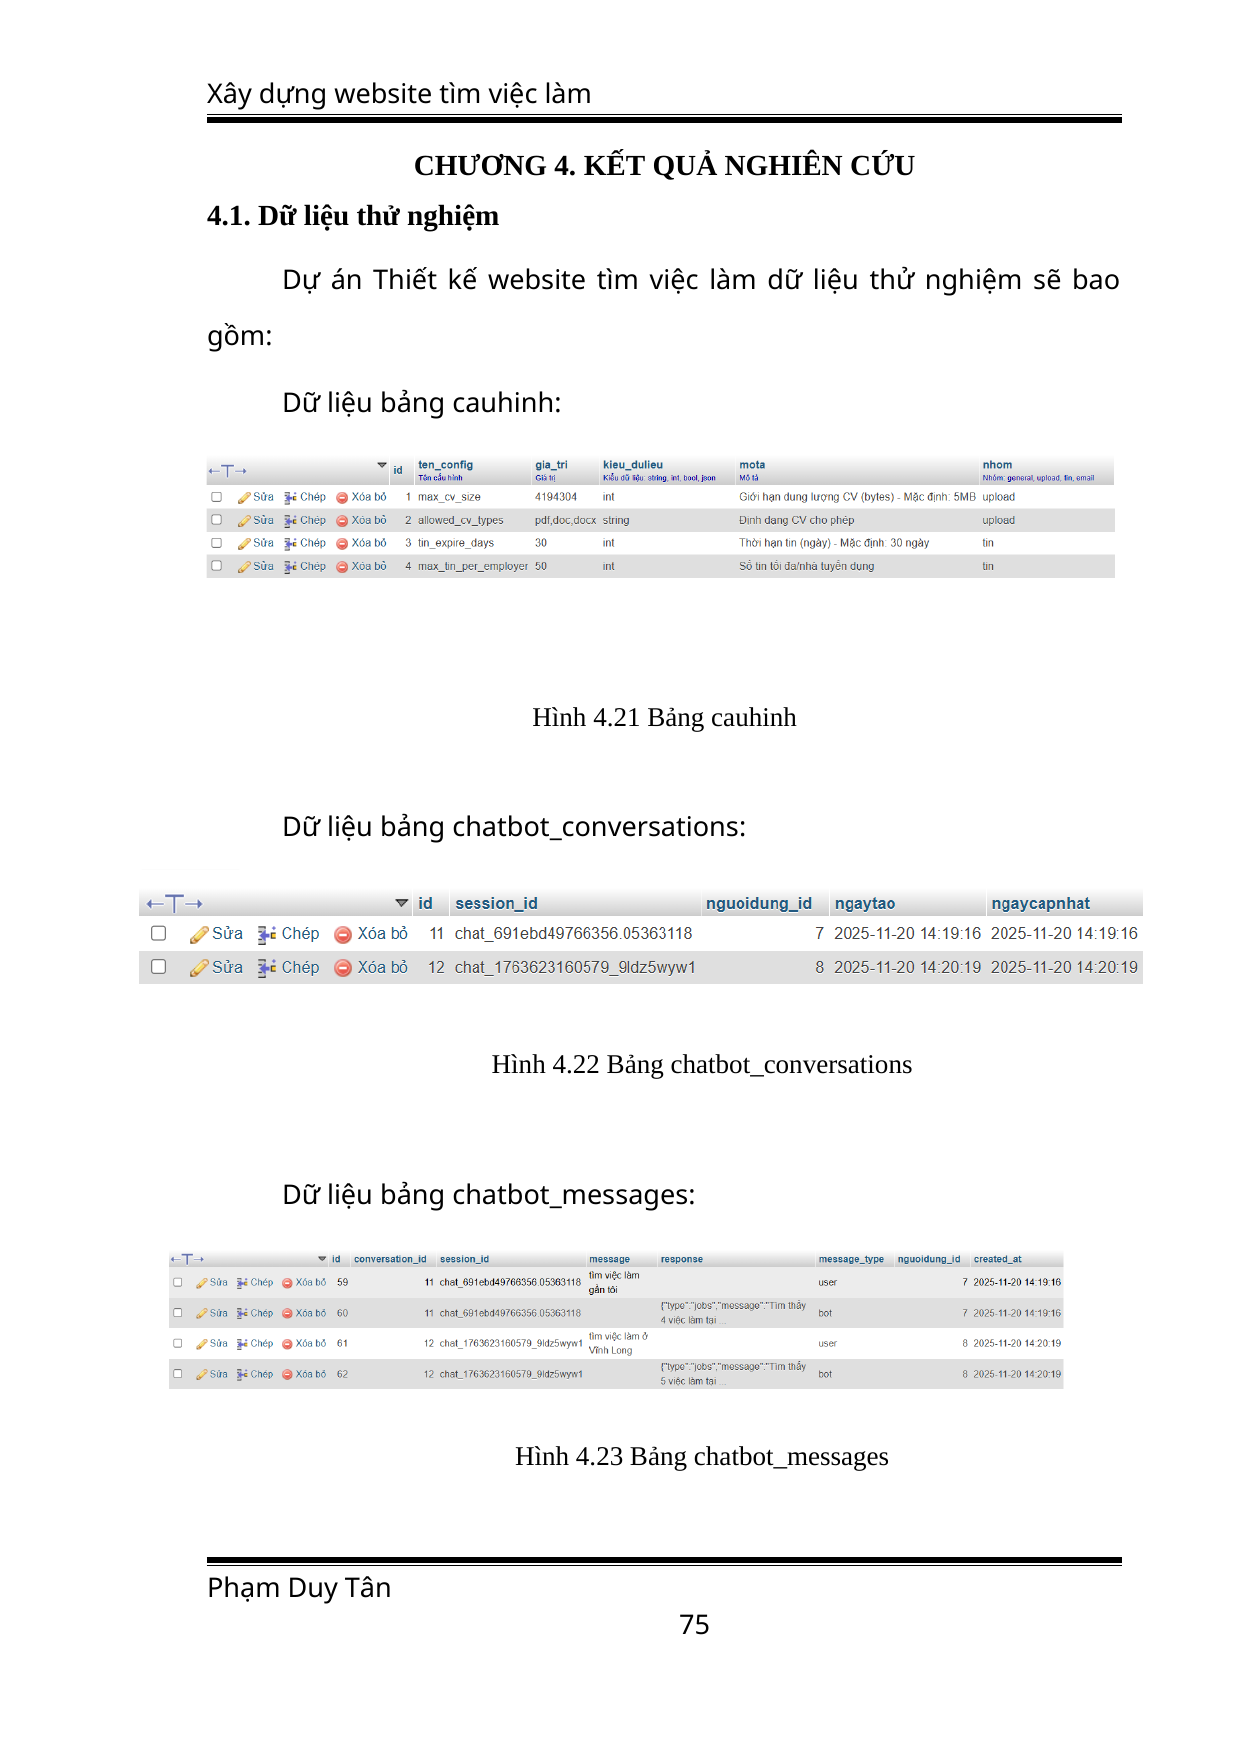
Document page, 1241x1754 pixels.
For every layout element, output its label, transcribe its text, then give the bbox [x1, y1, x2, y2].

picture [206, 447, 1123, 584]
picture [136, 869, 1192, 1002]
subtitle Dữ liệu thử nghiệm [207, 198, 1122, 232]
text Dữ liệu bảng cauhinh: [207, 384, 1122, 421]
text Dự án Thiết kế website tìm việc làm dữ liệu thử nghiệm sẽ bao gồm: [207, 261, 1122, 353]
text Dữ liệu bảng chatbot_messages: [207, 1175, 1122, 1212]
text Dữ liệu bảng chatbot_conversations: [207, 808, 1122, 844]
picture [169, 1244, 1072, 1394]
subtitle KẾT QUẢ NGHIÊN CỨU [207, 148, 1122, 181]
